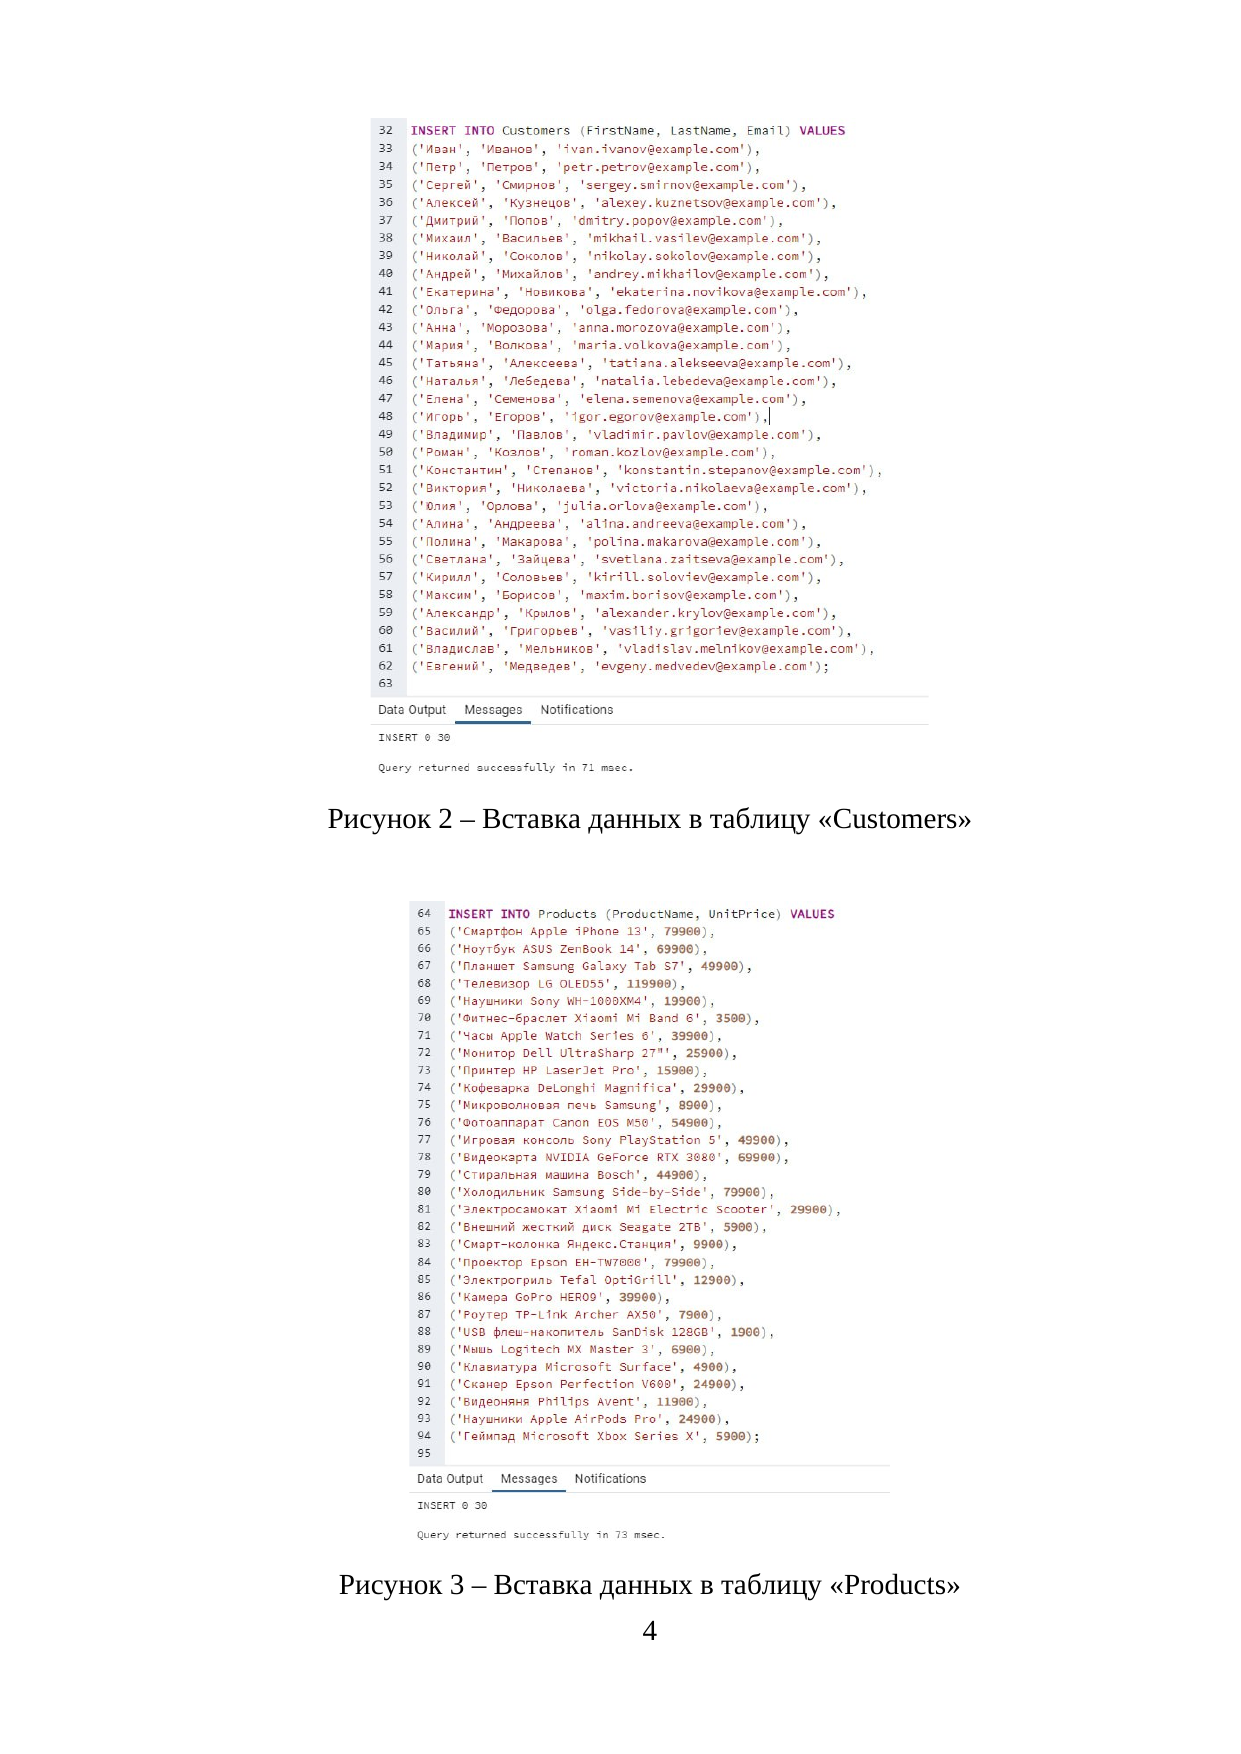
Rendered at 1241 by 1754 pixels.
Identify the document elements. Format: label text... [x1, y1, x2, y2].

text Рисунок 3 – Вставка данных в таблицу «Products» [118, 1567, 1181, 1601]
picture [370, 118, 929, 785]
text Рисунок 2 – Вставка данных в таблицу «Customers» [118, 801, 1181, 834]
picture [409, 901, 890, 1551]
